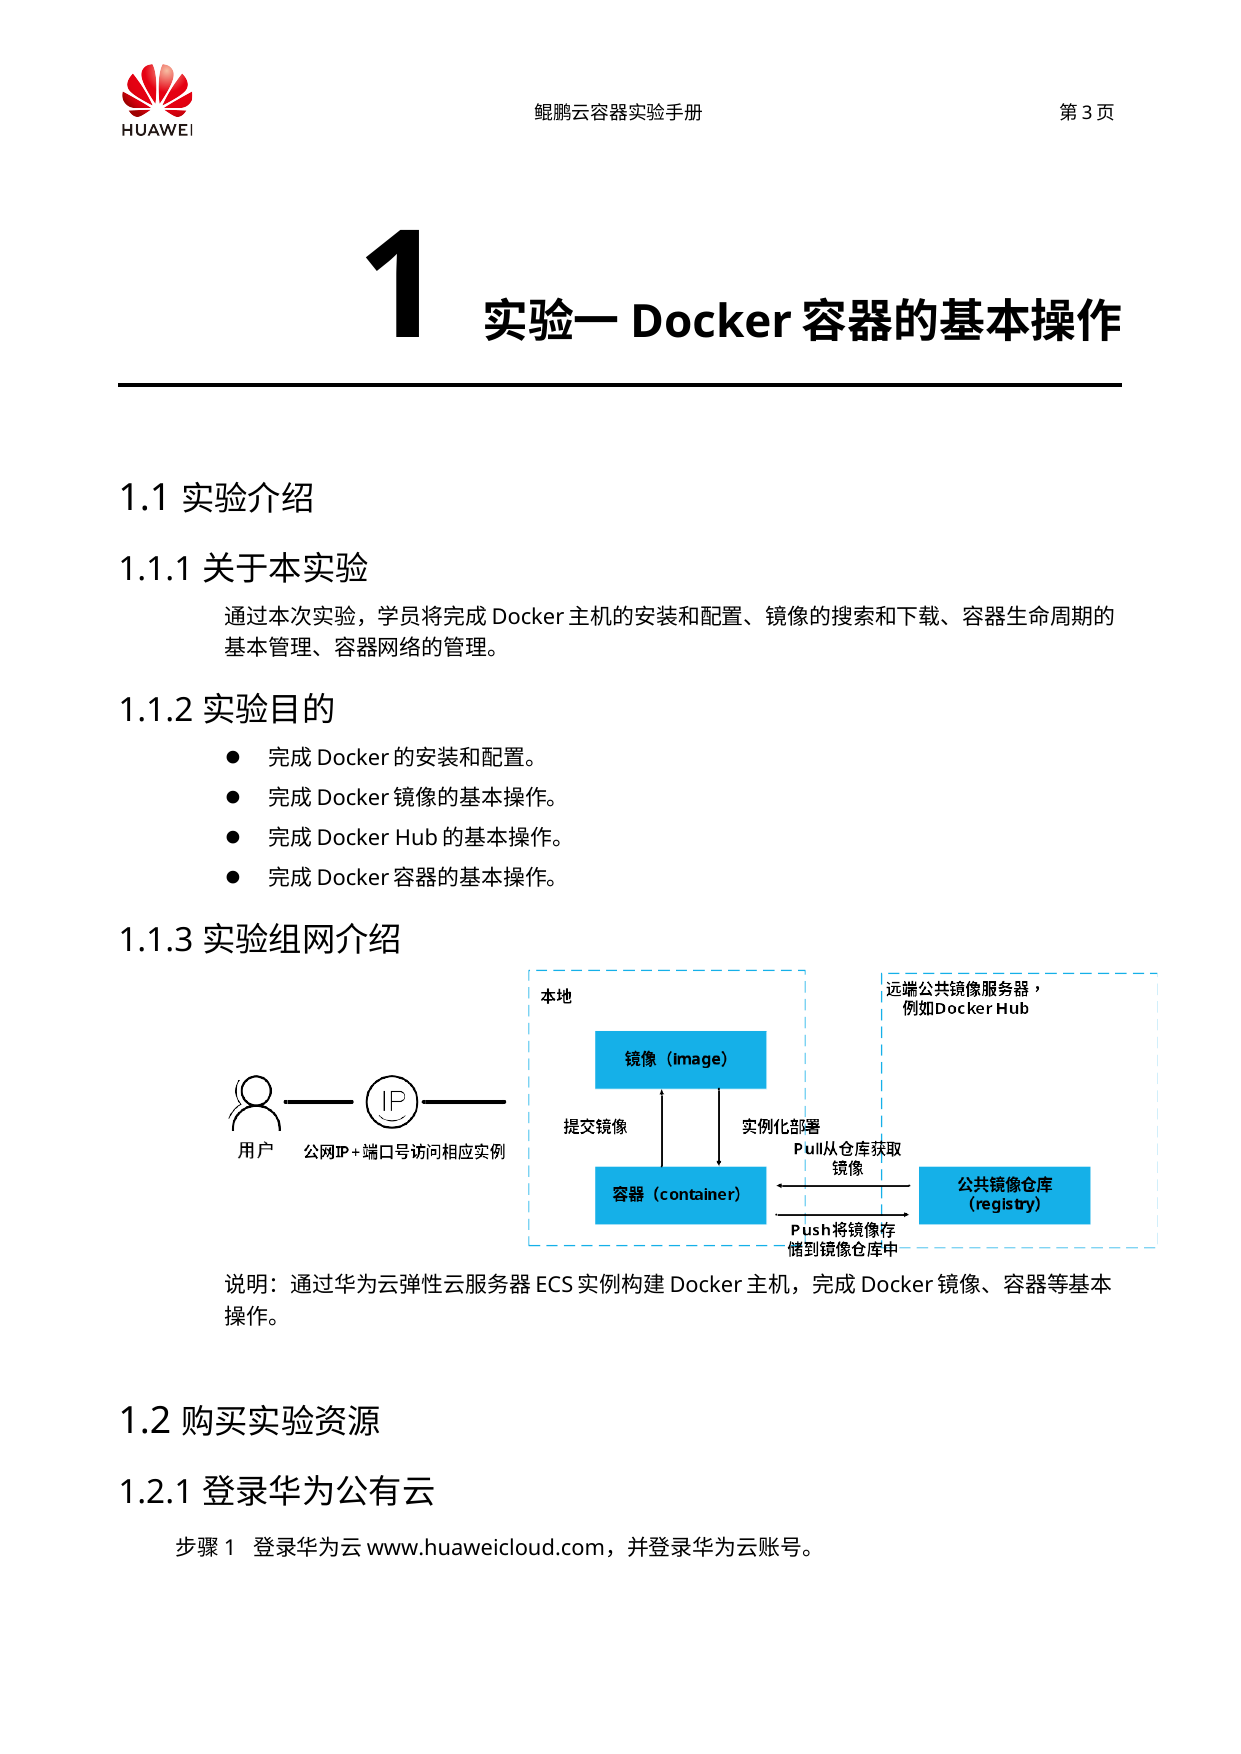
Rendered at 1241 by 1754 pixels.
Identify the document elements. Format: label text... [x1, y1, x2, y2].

subtitle 购买实验资源 [118, 1393, 1122, 1444]
text 完成Docker Hub的基本操作。 [224, 820, 1122, 852]
text 说明：通过华为云弹性云服务器ECS实例构建Docker主机，完成Docker镜像、容器等基本操作。 [224, 1267, 1122, 1331]
text 登录华为云www.huaweicloud.com，并登录华为云账号。 [236, 1530, 1122, 1562]
subtitle 关于本实验 [118, 542, 1122, 590]
text 完成Docker镜像的基本操作。 [224, 780, 1122, 812]
subtitle 实验组网介绍 [118, 913, 1122, 961]
subtitle 登录华为公有云 [118, 1465, 1122, 1513]
text 完成Docker容器的基本操作。 [224, 860, 1122, 892]
subtitle 实验目的 [118, 683, 1122, 731]
subtitle 实验介绍 [118, 470, 1122, 521]
text 完成Docker的安装和配置。 [224, 740, 1122, 771]
text 通过本次实验，学员将完成Docker主机的安装和配置、镜像的搜索和下载、容器生命周期的基本管理、容器网络的管理。 [224, 599, 1122, 662]
subtitle 实验一 Docker容器的基本操作 [118, 177, 1122, 383]
picture [122, 64, 193, 136]
